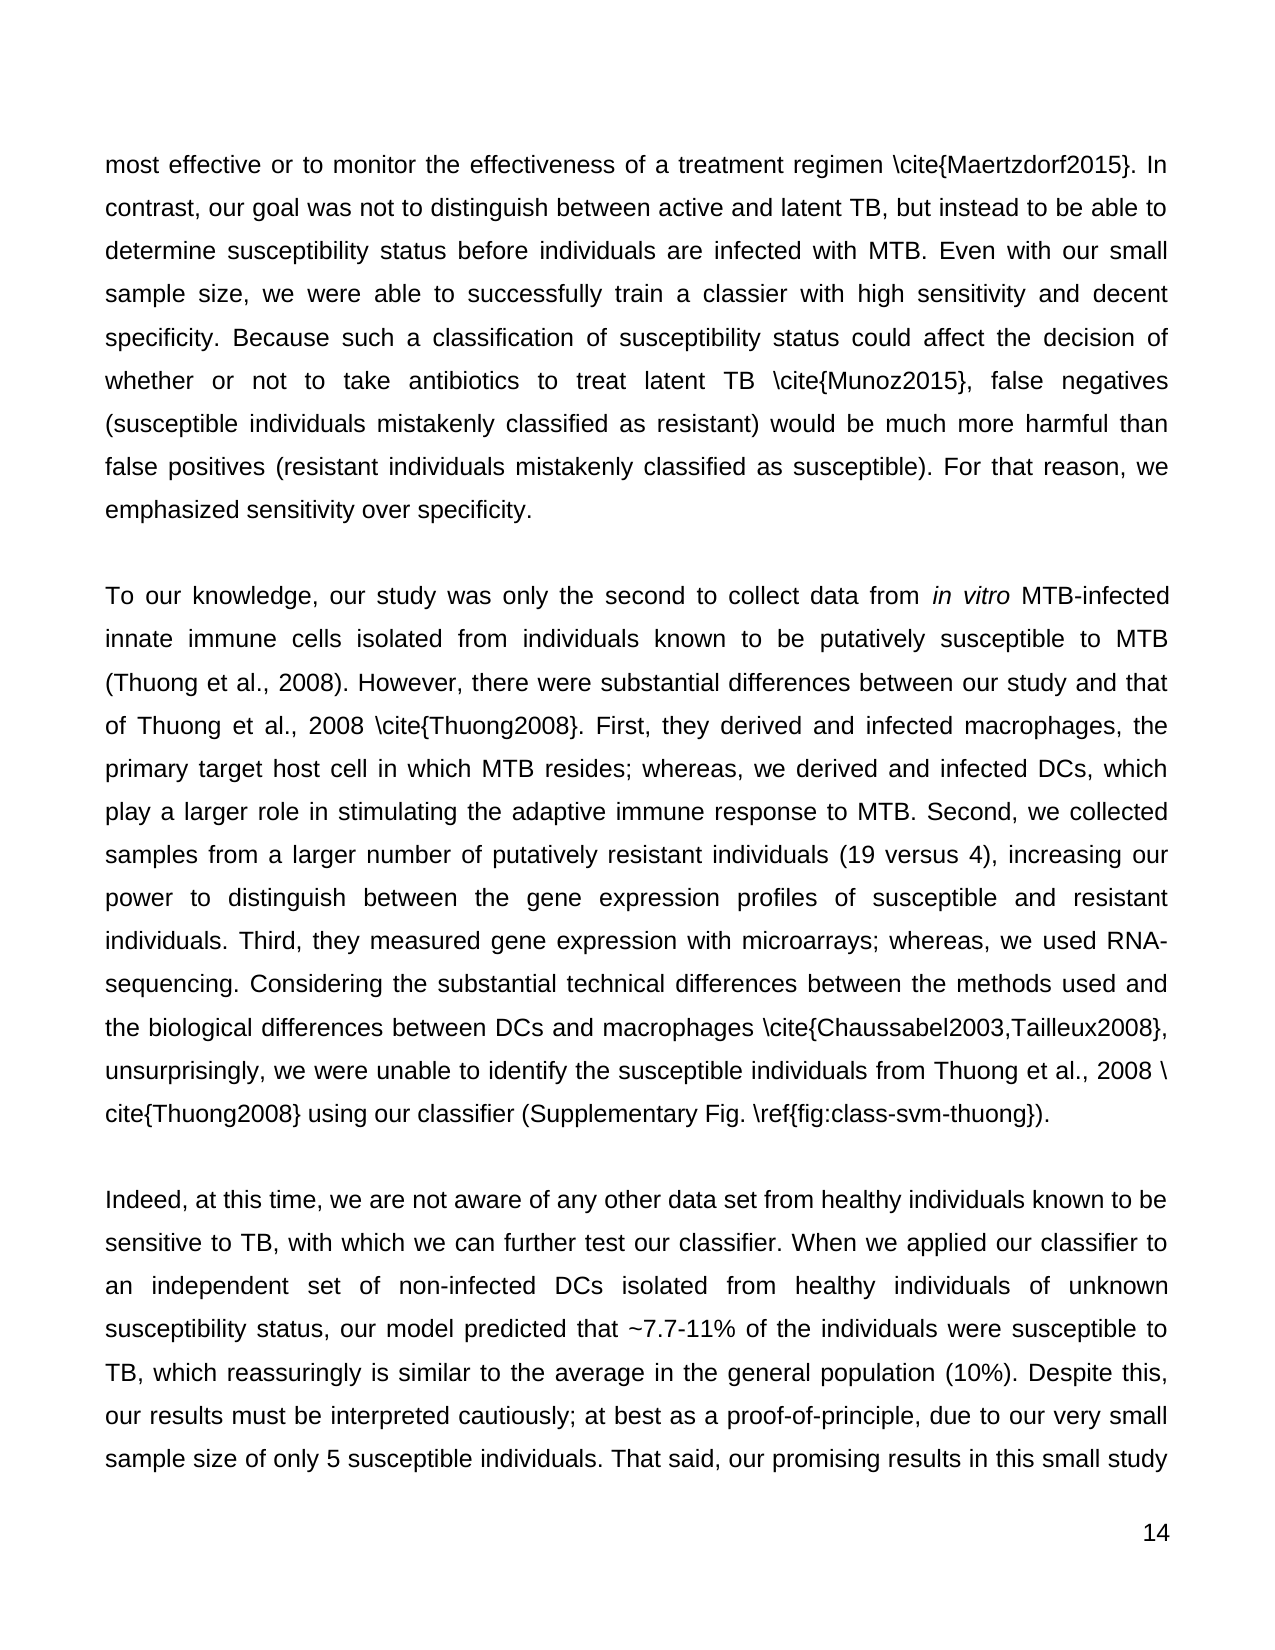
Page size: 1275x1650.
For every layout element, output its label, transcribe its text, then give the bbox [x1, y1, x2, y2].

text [105, 1185, 1170, 1472]
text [105, 150, 1170, 524]
text To our knowledge, our study was only the second to collect data from in vitro MTB-infected innate immune cells isolated from individuals known to be putatively susceptible to MTB (Thuong et al., 2008). However, there were substantial differences between our study and that of Thuong et al., 2008 \cite{Thuong2008}. First, they derived and infected macrophages, the primary target host cell in which MTB resides; whereas, we derived and infected DCs, which play a larger role in stimulating the adaptive immune response to MTB. Second, we collected samples from a larger number of putatively resistant individuals (19 versus 4), increasing our power to distinguish between the gene expression profiles of susceptible and resistant individuals. Third, they measured gene expression with microarrays; whereas, we used RNA-sequencing. Considering the substantial technical differences between the methods used and the biological differences between DCs and macrophages \cite{Chaussabel2003,Tailleux2008}, unsurprisingly, we were unable to identify the susceptible individuals from Thuong et al., 2008 \cite{Thuong2008} using our classifier (Supplementary Fig. \ref{fig:class-svm-thuong}). [105, 581, 1170, 1127]
